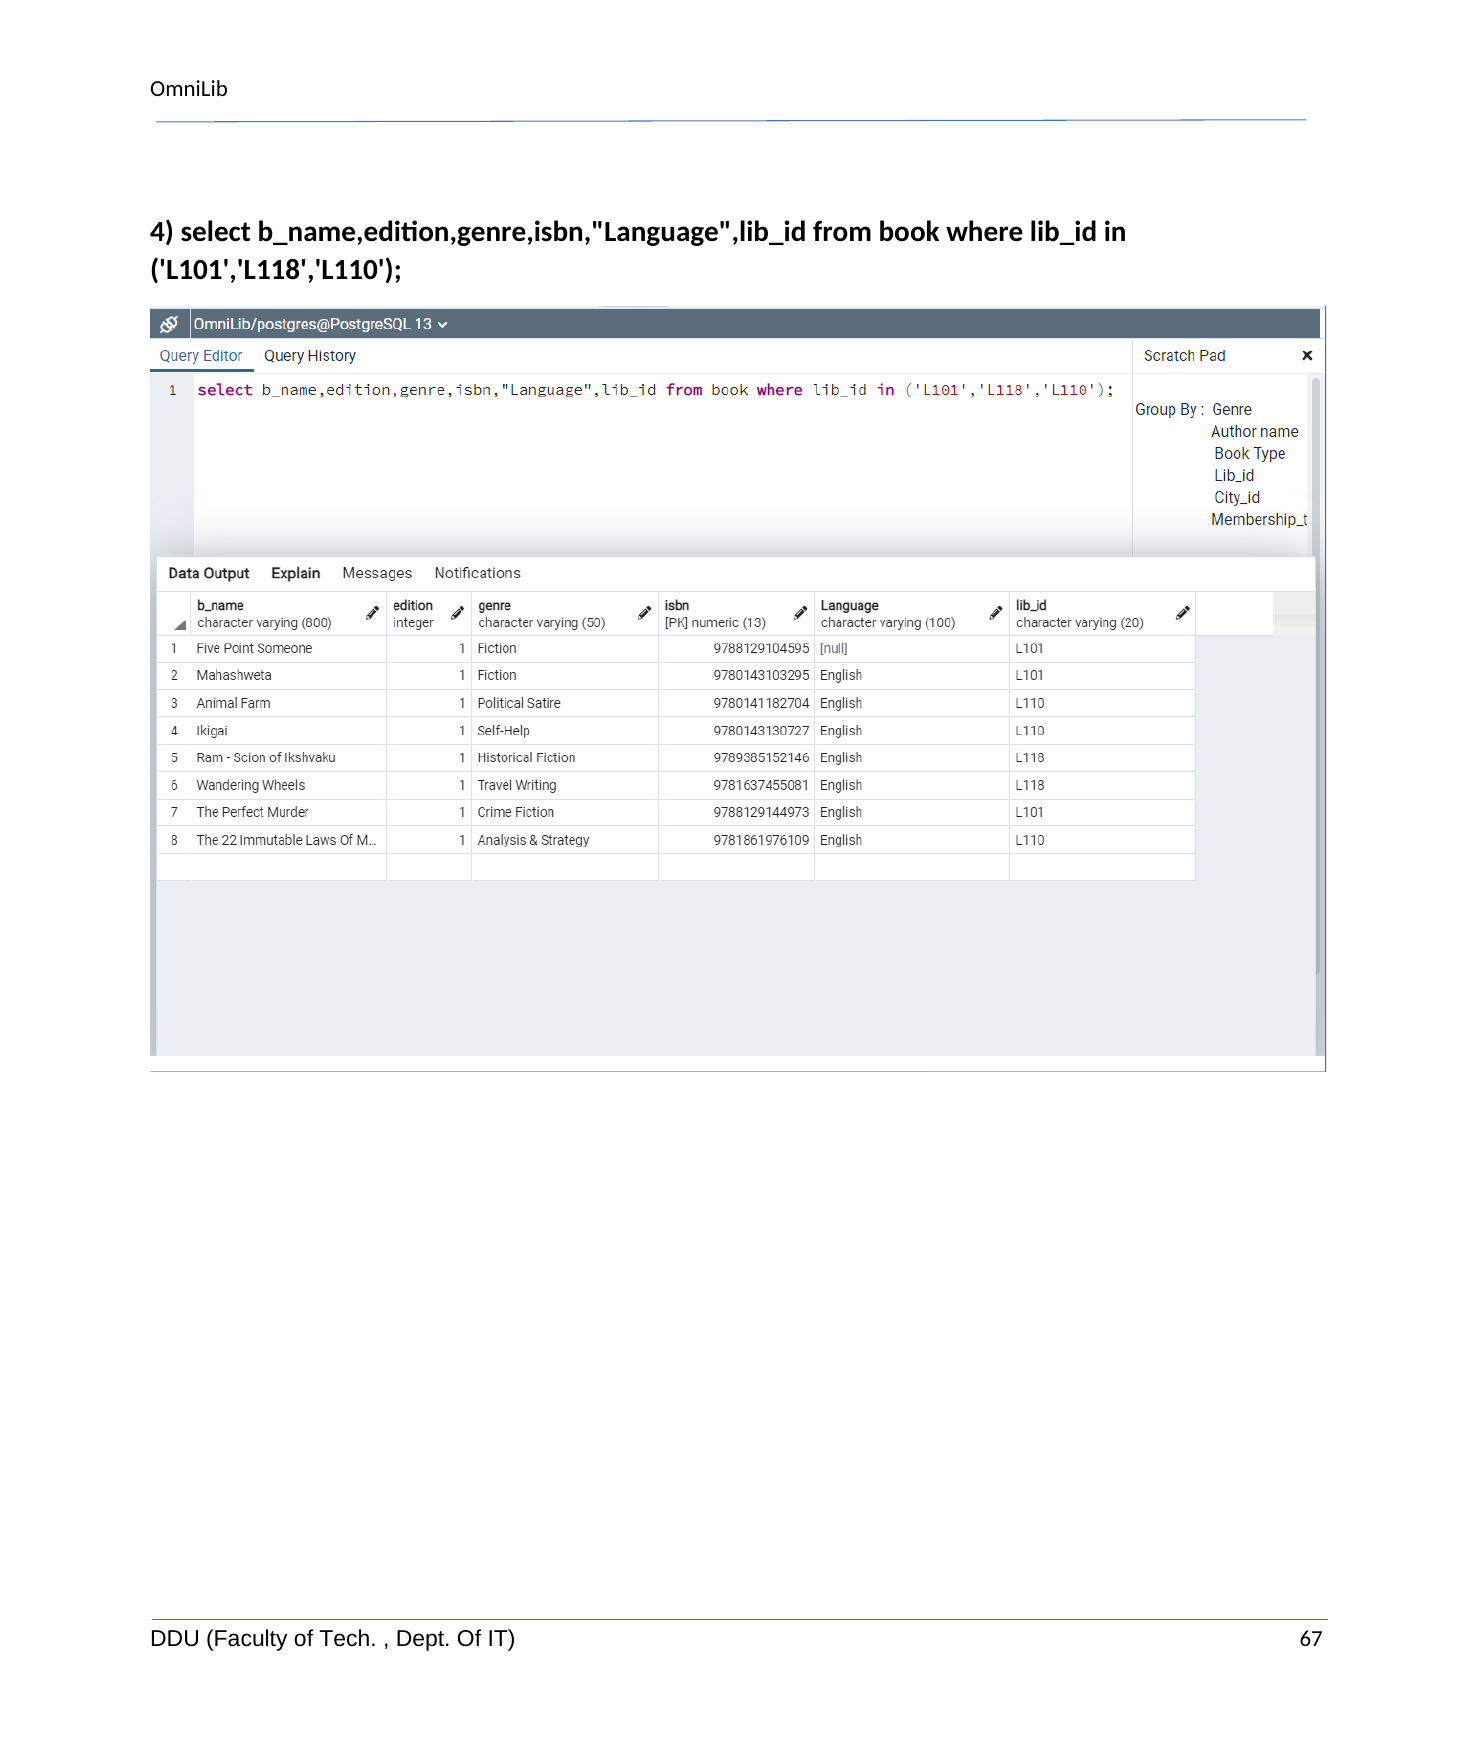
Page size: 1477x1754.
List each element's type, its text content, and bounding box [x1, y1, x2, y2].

picture [150, 306, 1327, 1072]
text 4) select b_name,edition,genre,isbn,"Language",lib_id from book where lib_id in ('L101','L118','L110'); [150, 213, 1326, 287]
